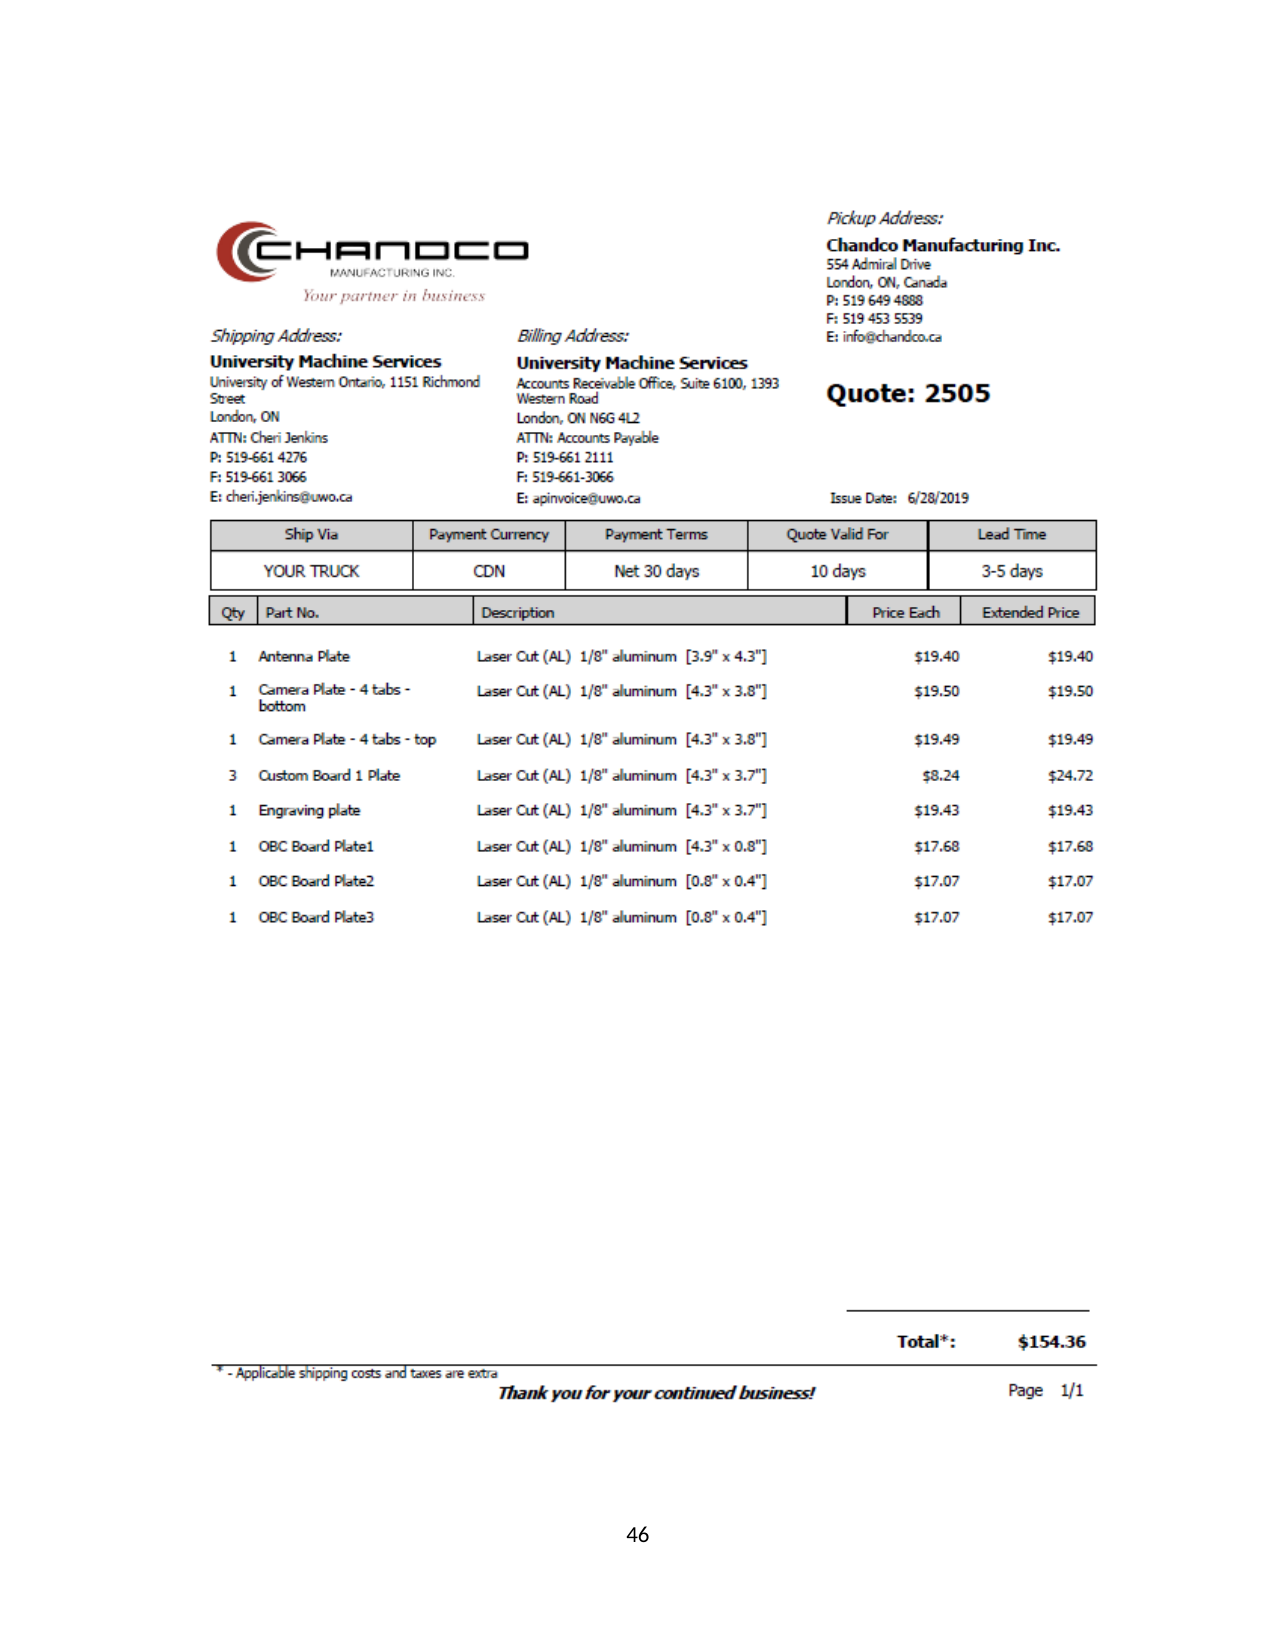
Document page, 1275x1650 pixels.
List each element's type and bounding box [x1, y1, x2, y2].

picture [150, 150, 1125, 1434]
